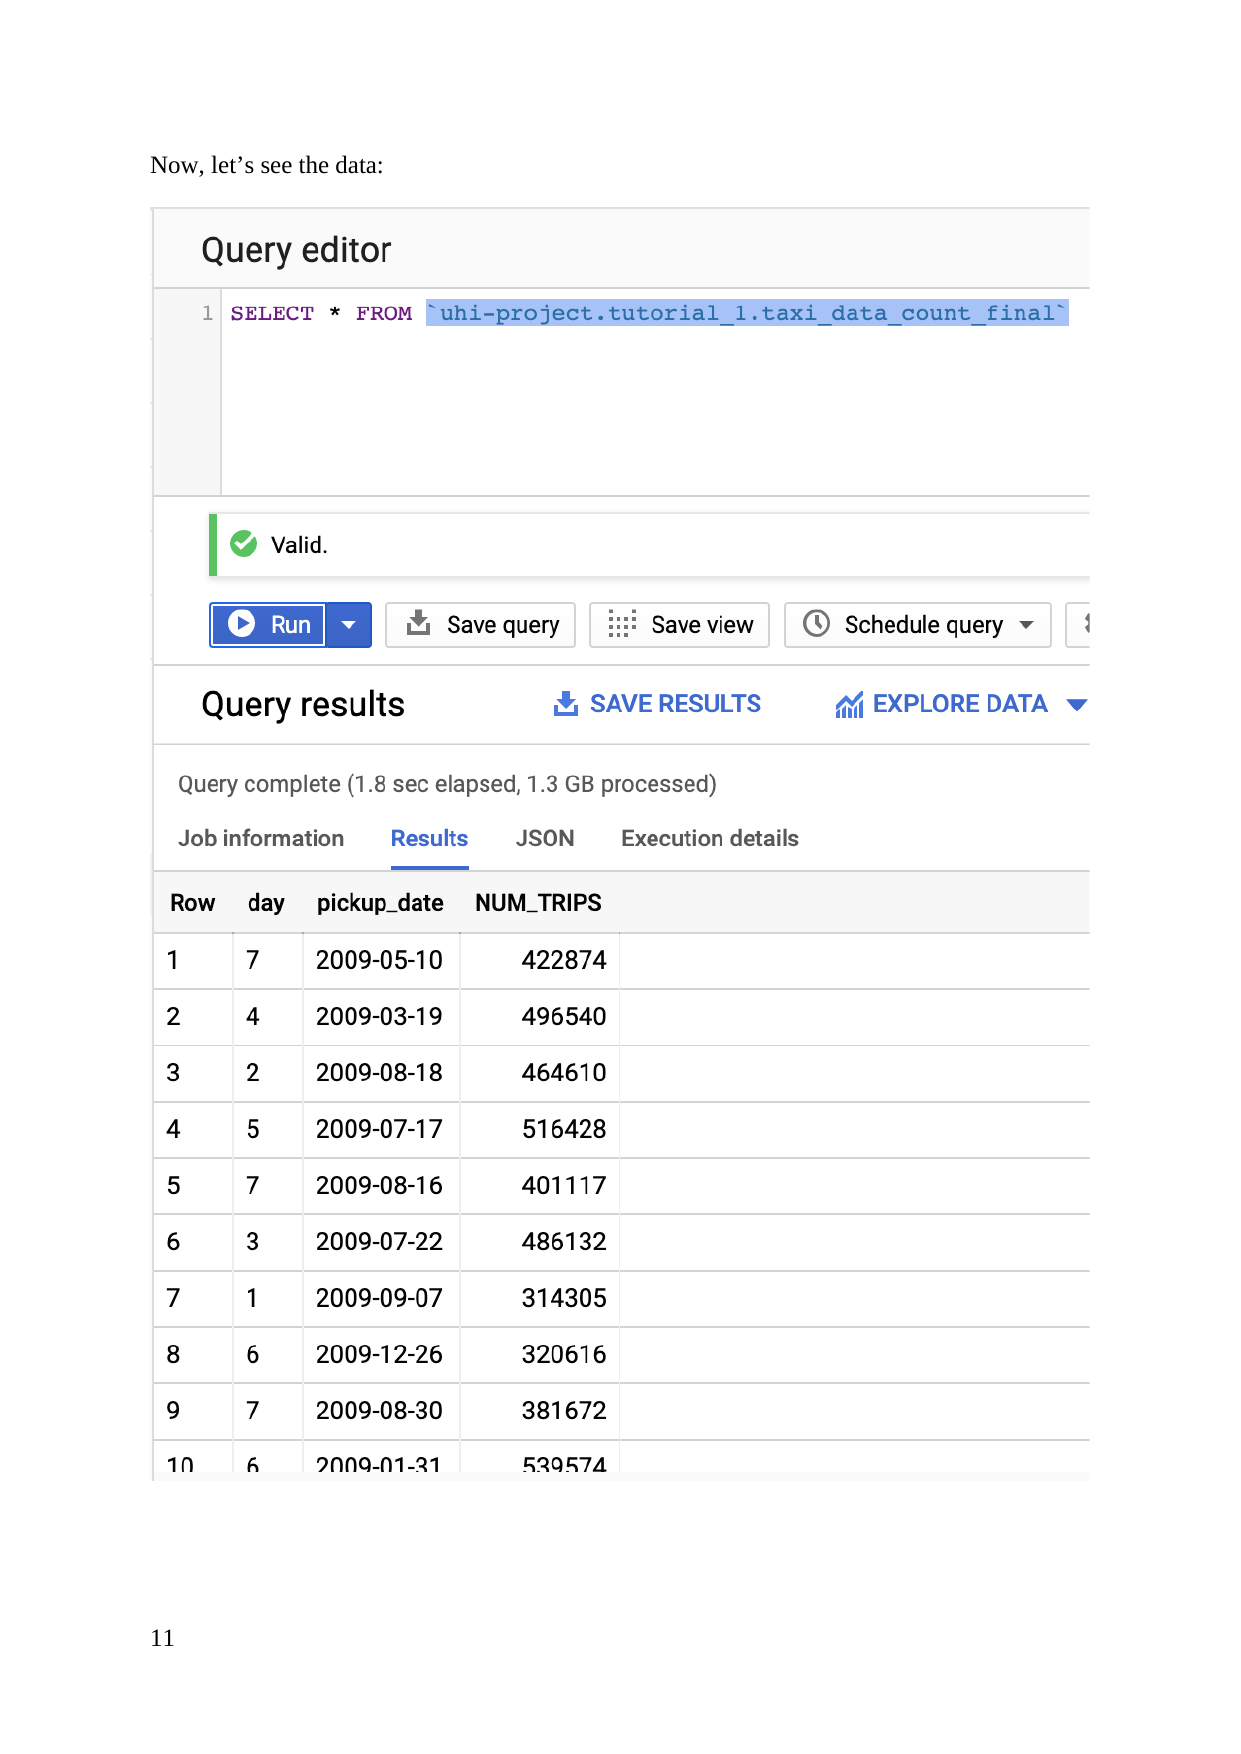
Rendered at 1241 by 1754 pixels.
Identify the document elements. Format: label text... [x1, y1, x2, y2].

picture [150, 207, 1090, 1481]
text Now, let’s see the data: [150, 150, 1090, 179]
